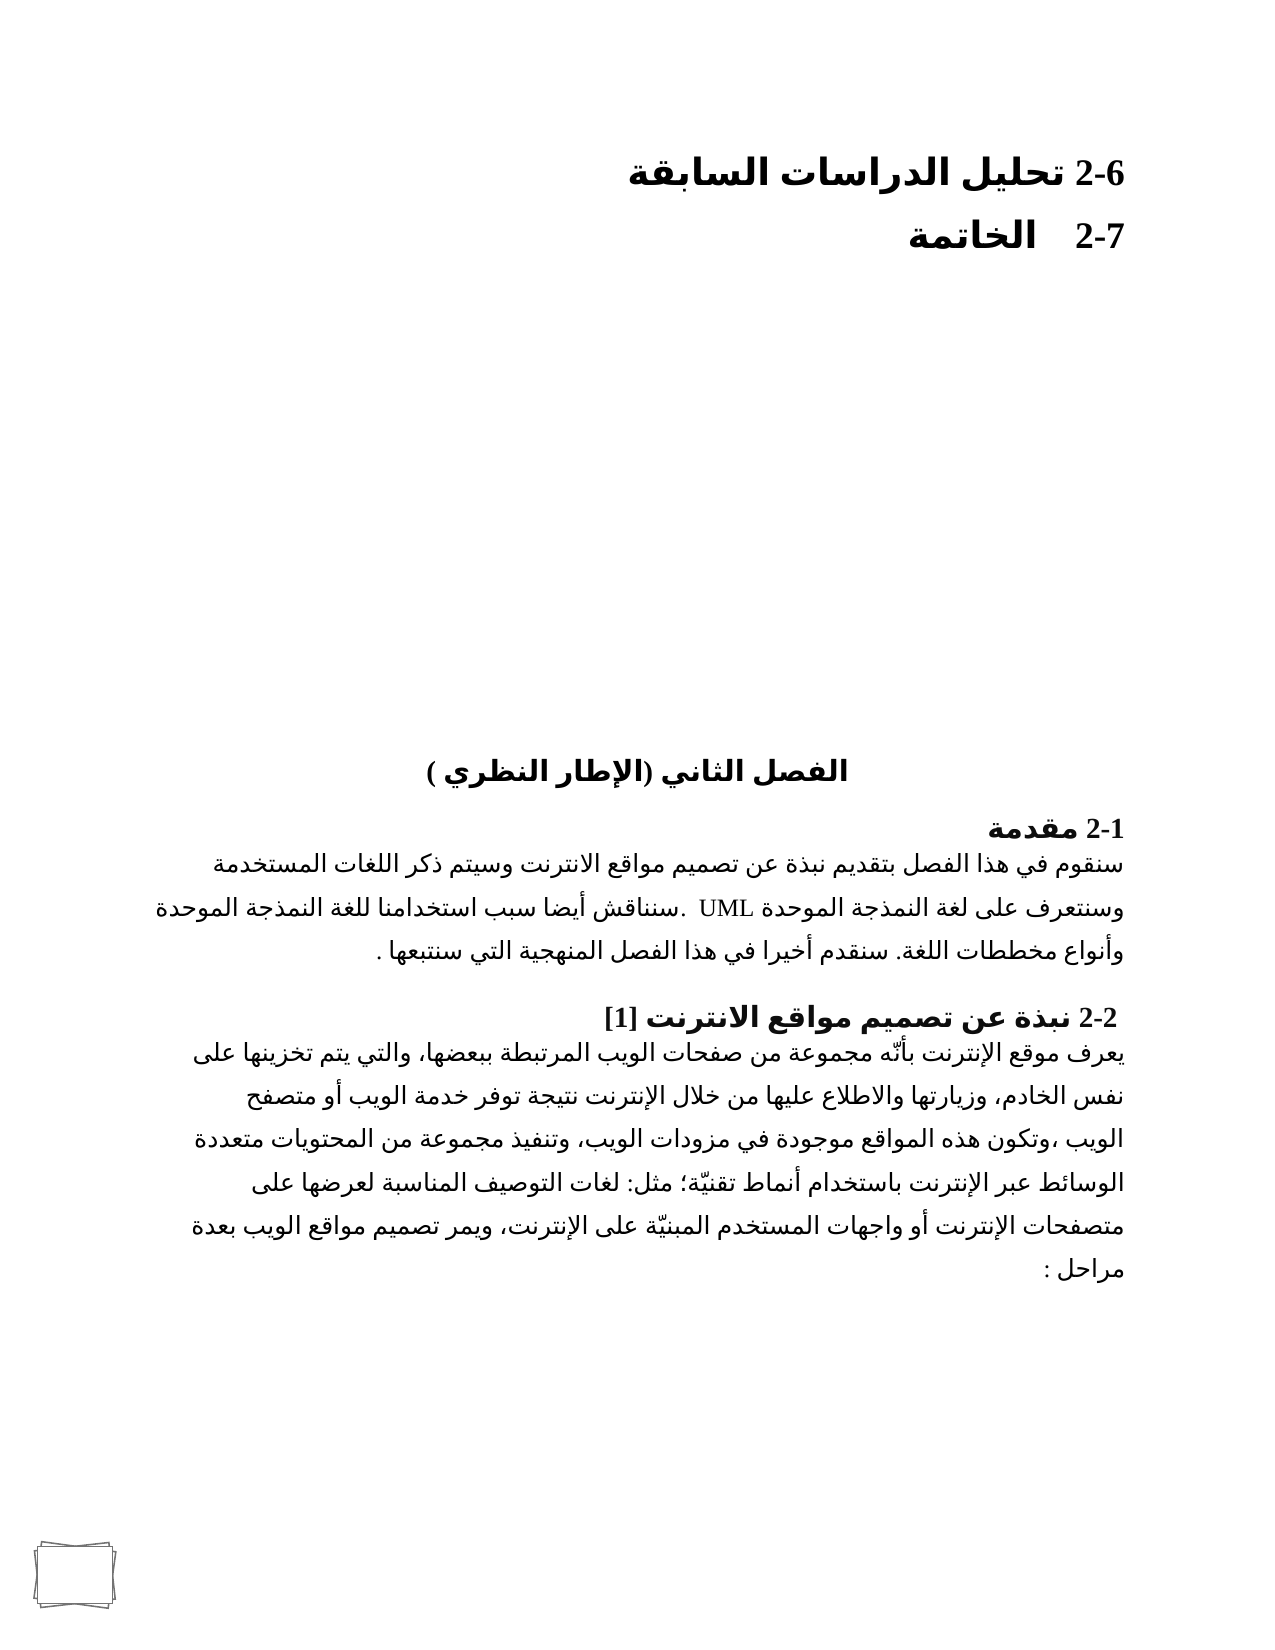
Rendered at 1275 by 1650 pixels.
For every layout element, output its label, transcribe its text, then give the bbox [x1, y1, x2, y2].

subtitle 2-2 نبذة عن تصميم مواقع الانترنت [1] [150, 1000, 1125, 1033]
subtitle الفصل الثاني (الإطار النظري ) [150, 754, 1125, 787]
subtitle 2-1 مقدمة [150, 811, 1125, 844]
text سنقوم في هذا الفصل بتقديم نبذة عن تصميم مواقع الانترنت وسيتم ذكر اللغات المستخدمة وسنتعرف على لغة النمذجة الموحدة UML .سنناقش أيضا سبب استخدامنا للغة النمذجة الموحدة وأنواع مخططات اللغة. سنقدم أخيرا في هذا الفصل المنهجية التي سنتبعها . [150, 849, 1125, 964]
text يعرف موقع الإنترنت بأنّه مجموعة من صفحات الويب المرتبطة ببعضها، والتي يتم تخزينها على نفس الخادم، وزيارتها والاطلاع عليها من خلال الإنترنت نتيجة توفر خدمة الويب أو متصفح الويب ،وتكون هذه المواقع موجودة في مزودات الويب، وتنفيذ مجموعة من المحتويات متعددة الوسائط عبر الإنترنت باستخدام أنماط تقنيّة؛ مثل: لغات التوصيف المناسبة لعرضها على متصفحات الإنترنت أو واجهات المستخدم المبنيّة على الإنترنت، ويمر تصميم مواقع الويب بعدة مراحل : [150, 1038, 1125, 1283]
text 2-6 تحليل الدراسات السابقة [150, 150, 1125, 193]
text 2-7 الخاتمة [150, 213, 1125, 256]
